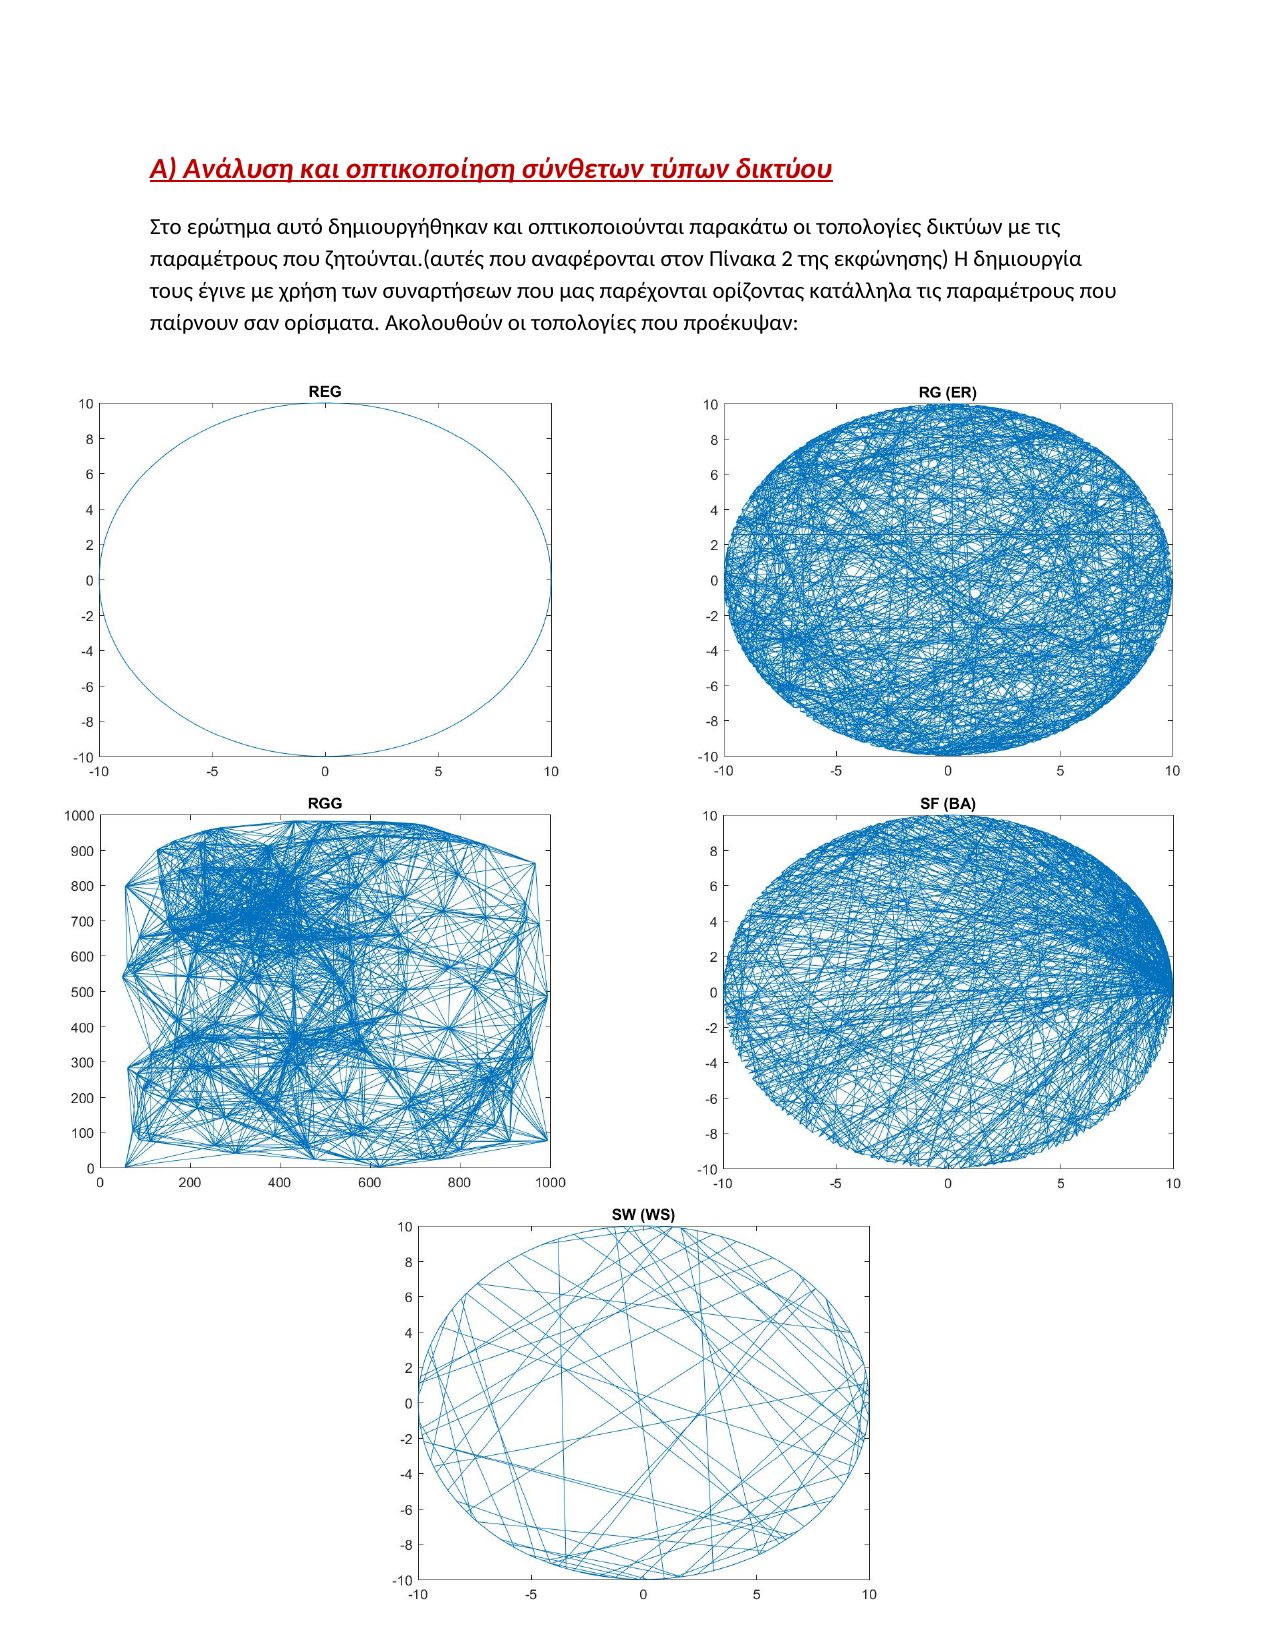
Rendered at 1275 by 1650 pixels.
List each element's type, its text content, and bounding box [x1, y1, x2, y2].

text Α) Ανάλυση και οπτικοποίηση σύνθετων τύπων δικτύου [150, 150, 1125, 186]
text Στο ερώτημα αυτό δημιουργήθηκαν και οπτικοποιούνται παρακάτω οι τοπολογίες δικτύων με τις παραμέτρους που ζητούνται.(αυτές που αναφέρονται στον Πίνακα 2 της εκφώνησης) Η δημιουργία τους έγινε με χρήση των συναρτήσεων που μας παρέχονται ορίζοντας κατάλληλα τις παραμέτρους που παίρνουν σαν ορίσματα. Ακολουθούν οι τοπολογίες που προέκυψαν: [150, 212, 1125, 336]
picture [23, 370, 1228, 1626]
